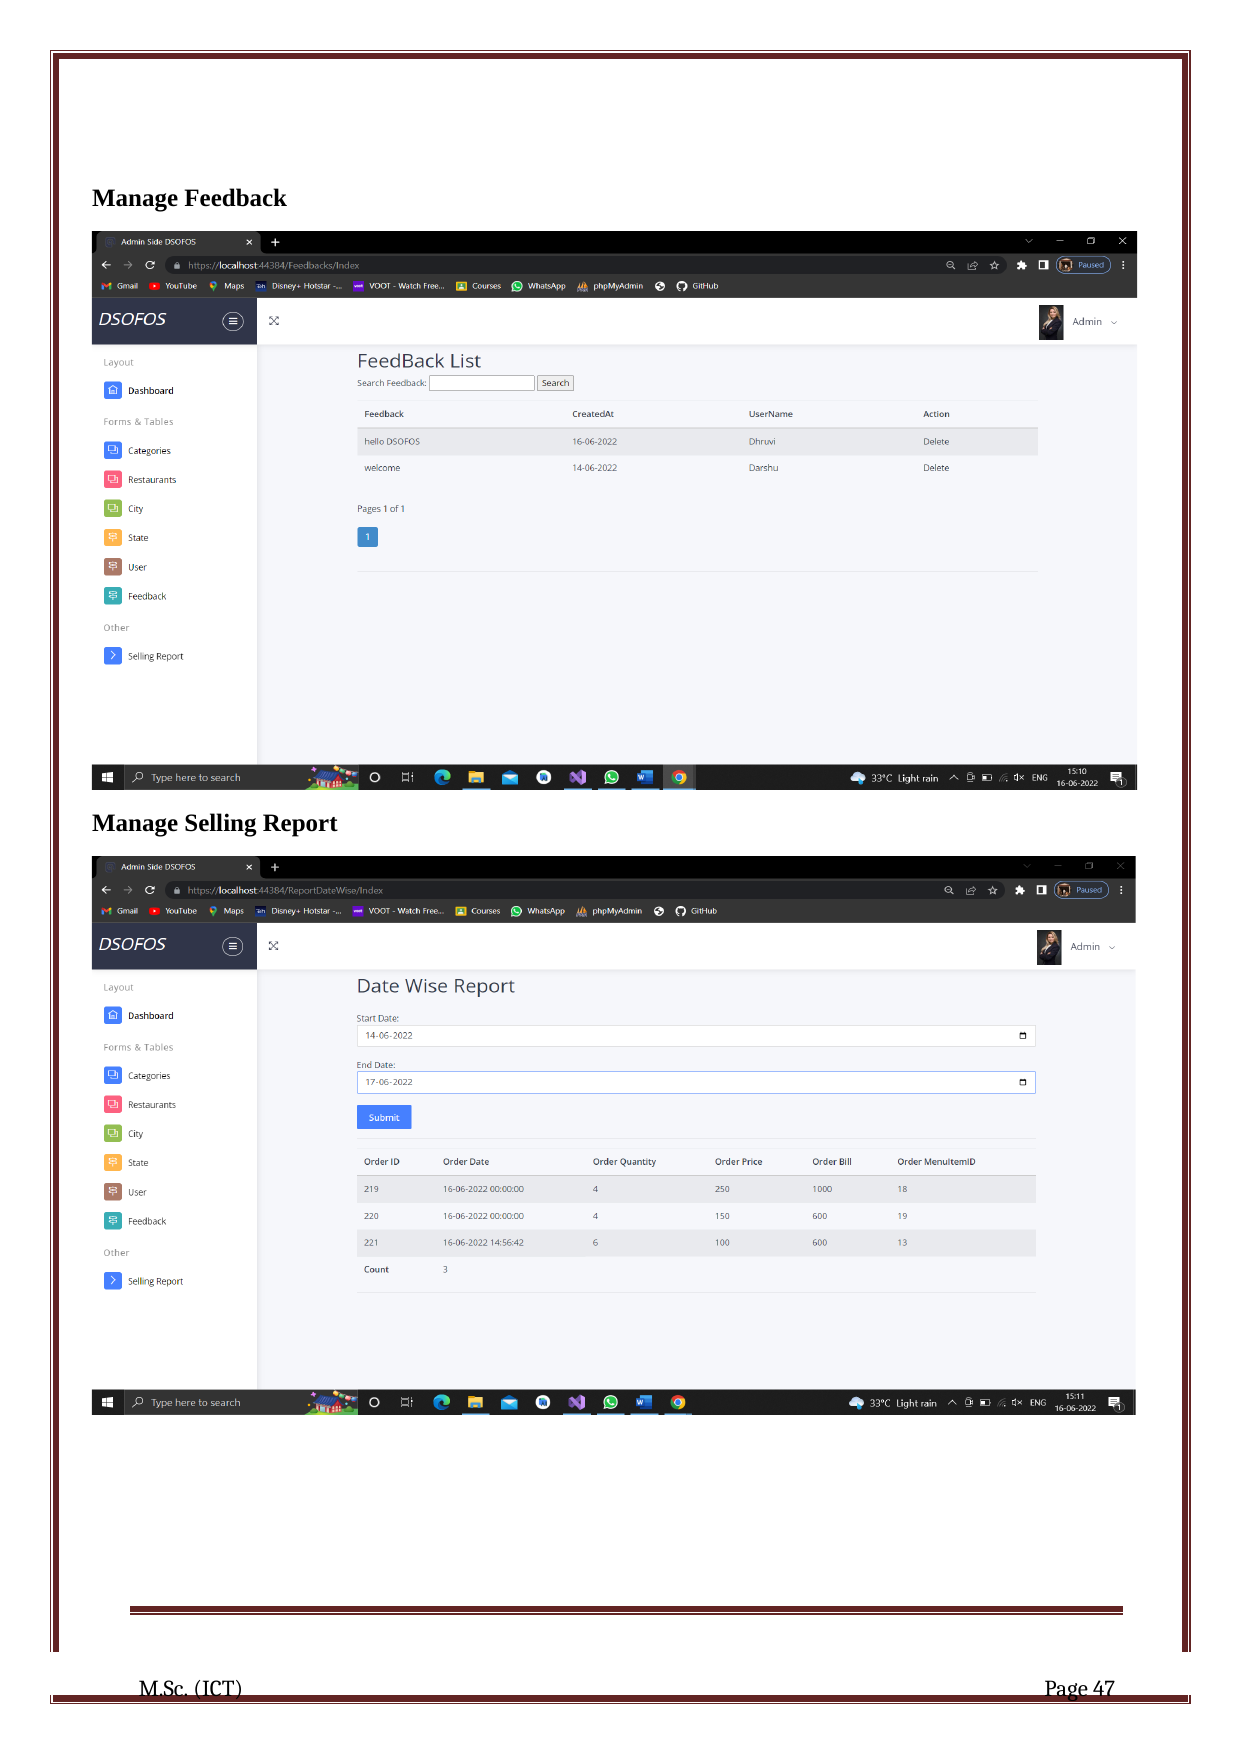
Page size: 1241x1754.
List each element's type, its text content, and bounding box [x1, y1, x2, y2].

text Manage Selling Report [92, 808, 1125, 837]
picture [91, 856, 1136, 1415]
text Manage Feedback [92, 183, 1125, 212]
picture [91, 231, 1138, 790]
